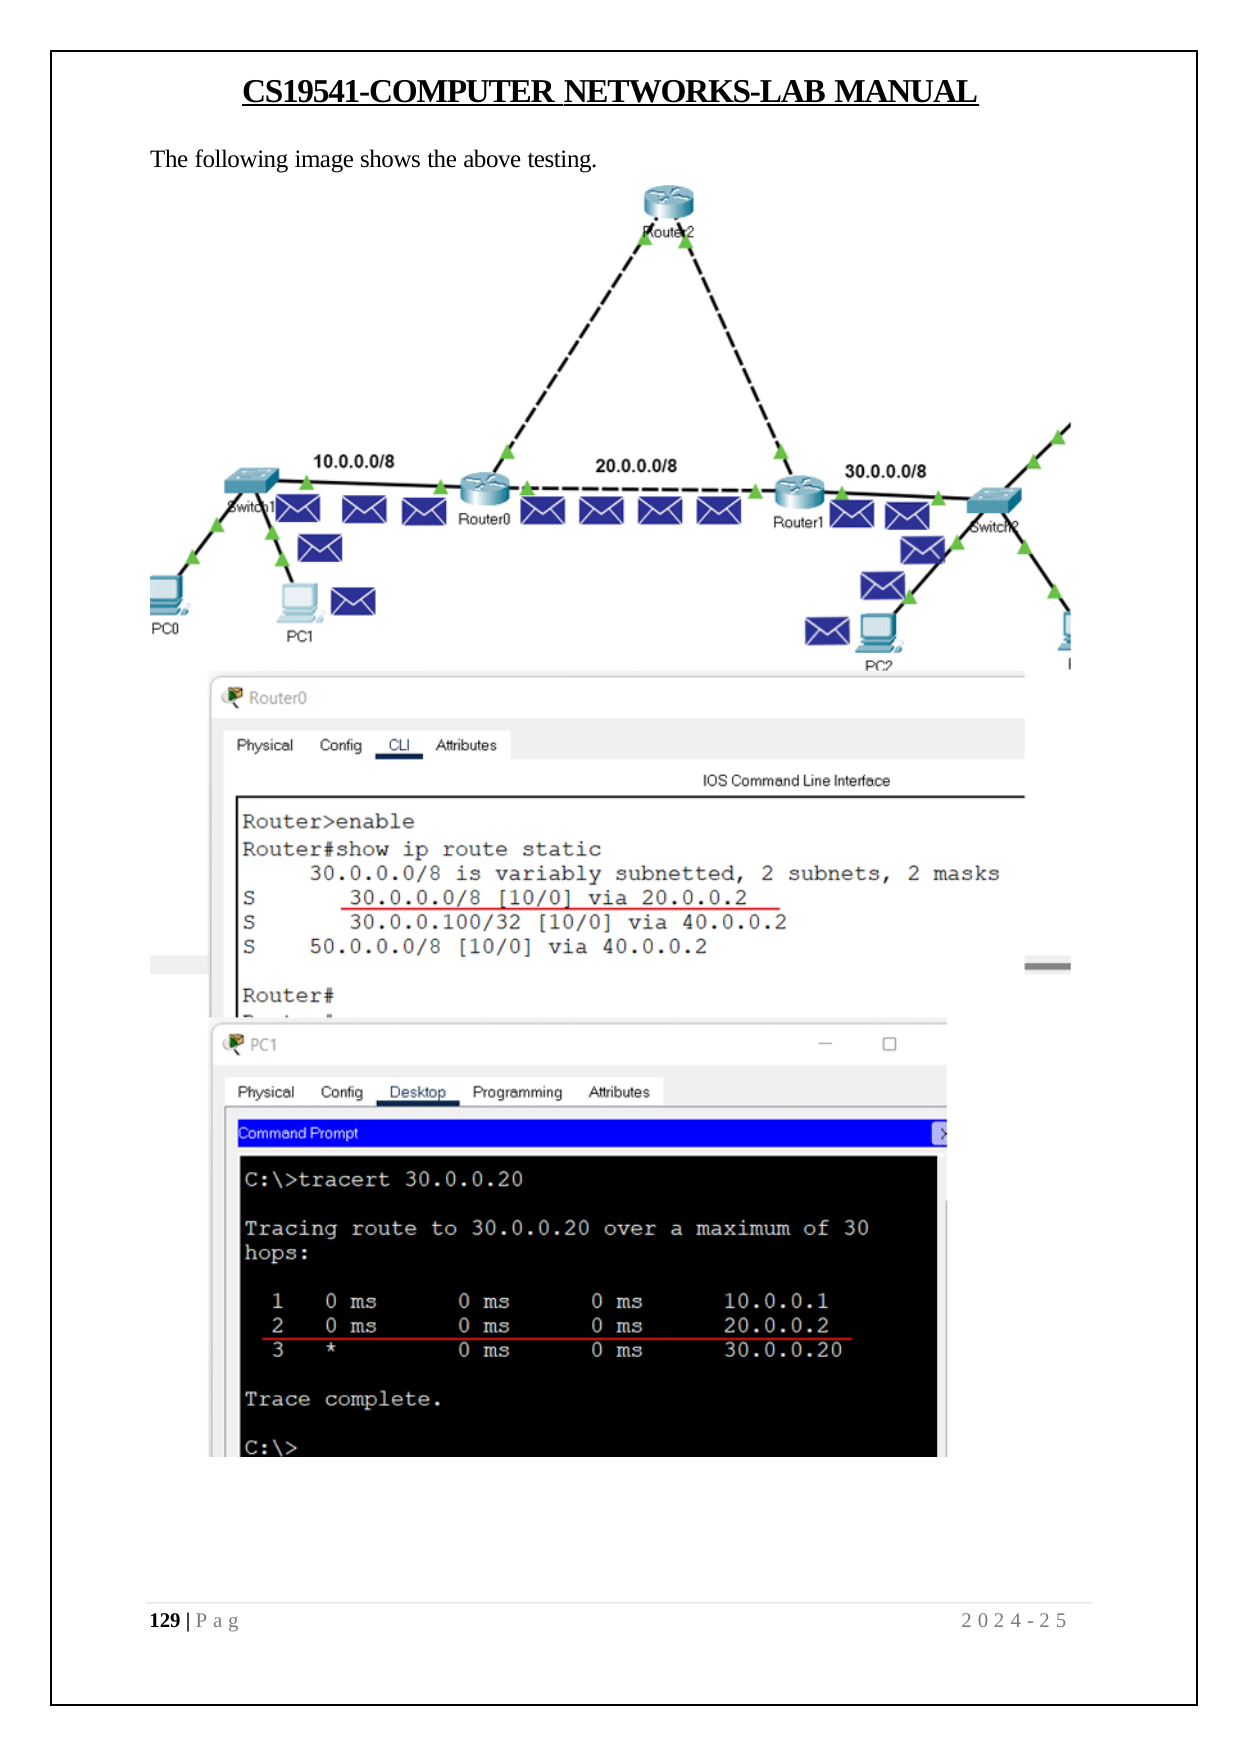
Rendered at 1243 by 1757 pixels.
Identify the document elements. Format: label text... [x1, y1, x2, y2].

picture [150, 185, 1072, 1457]
text The following image shows the above testing. [150, 144, 1196, 173]
